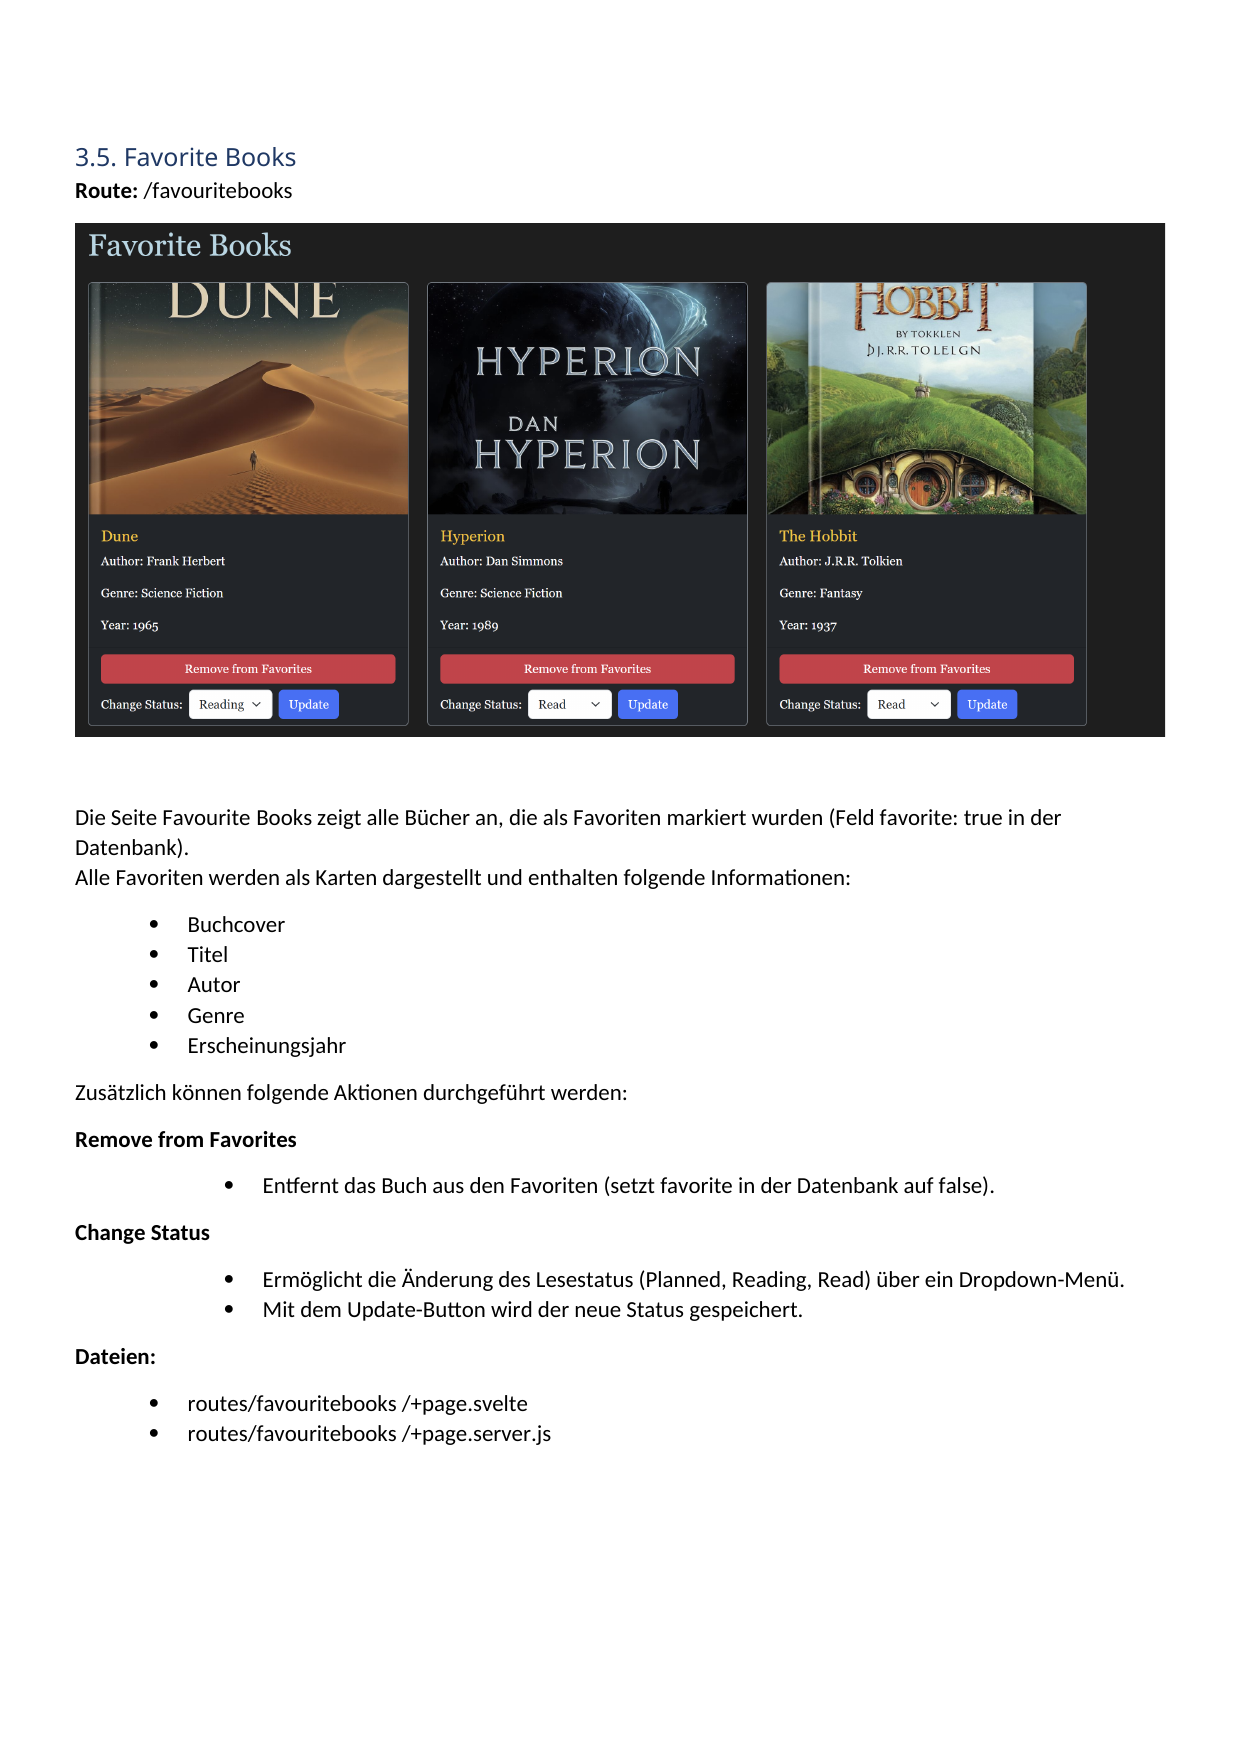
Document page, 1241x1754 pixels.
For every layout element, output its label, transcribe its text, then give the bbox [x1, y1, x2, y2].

text Change Status [75, 1218, 1165, 1246]
list Entfernt das Buch aus den Favoriten (setzt favorite in der Datenbank auf false). [225, 1172, 1165, 1199]
list Ermöglicht die Änderung des Lesestatus (Planned, Reading, Read) über ein Dropdown-Menü. [225, 1265, 1165, 1293]
list routes/favouritebooks /+page.server.js [150, 1419, 1165, 1447]
text Die Seite Favourite Books zeigt alle Bücher an, die als Favoriten markiert wurden (Feld favorite: true in der Datenbank). Alle Favoriten werden als Karten dargestellt und enthalten folgende Informationen: [75, 803, 1165, 891]
list Erscheinungsjahr [150, 1031, 1165, 1059]
text Remove from Favorites [75, 1125, 1165, 1153]
text Zusätzlich können folgende Aktionen durchgeführt werden: [75, 1078, 1165, 1106]
list Autor [150, 971, 1165, 998]
text Dateien: [75, 1342, 1165, 1370]
subtitle Favorite Books [75, 140, 1165, 174]
list Titel [150, 940, 1165, 968]
text Route: /favouritebooks [75, 177, 1165, 205]
list Mit dem Update-Button wird der neue Status gespeichert. [225, 1296, 1165, 1323]
list Genre [150, 1001, 1165, 1029]
list routes/favouritebooks /+page.svelte [150, 1389, 1165, 1417]
picture [75, 223, 1166, 737]
list Buchcover [150, 910, 1165, 938]
